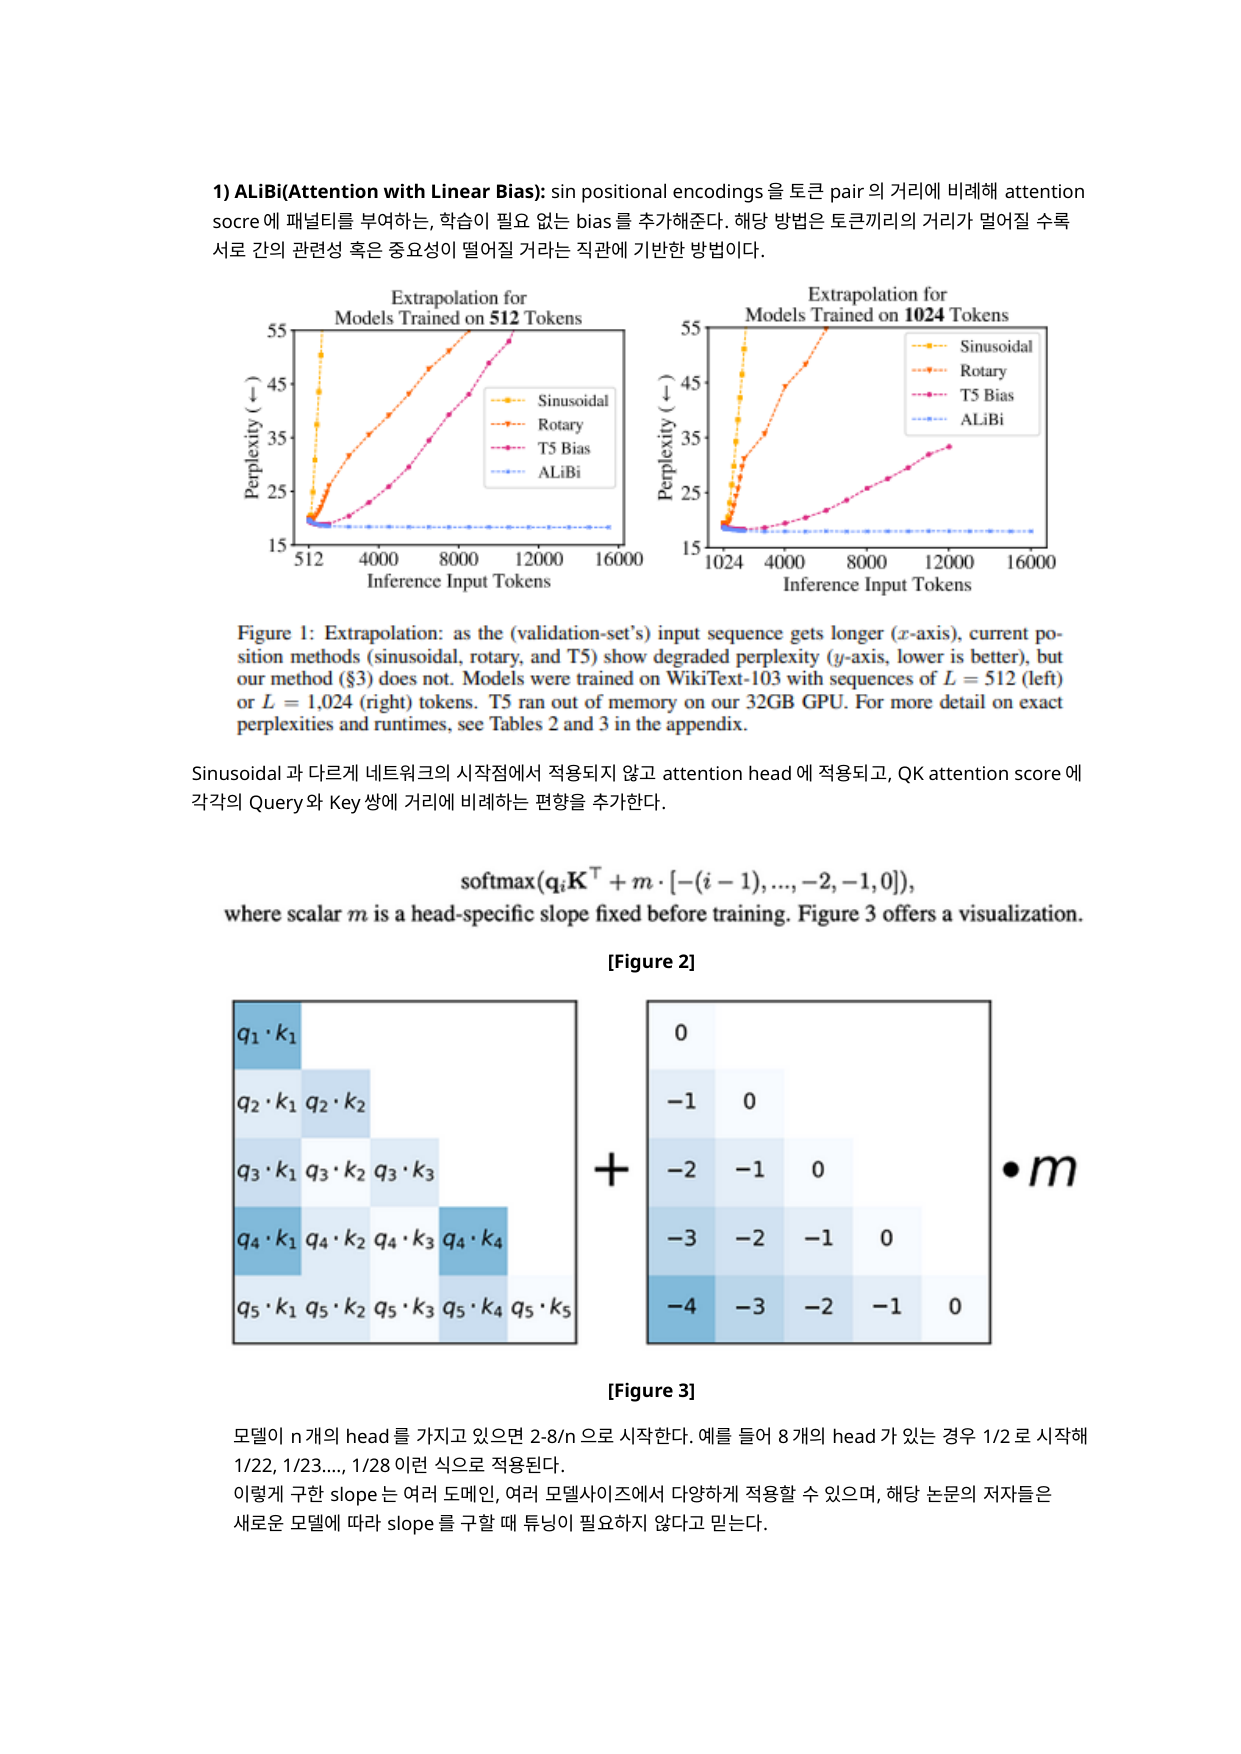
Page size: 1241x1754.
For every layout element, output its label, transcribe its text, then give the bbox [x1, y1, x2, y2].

text 모델이 n개의 head를 가지고 있으면 2-8/n으로 시작한다. 예를 들어 8개의 head가 있는 경우 1/2로 시작해 1/22, 1/23…., 1/28이런 식으로 적용된다. 이렇게 구한 slope는 여러 도메인, 여러 모델사이즈에서 다양하게 적용할 수 있으며, 해당 논문의 저자들은 새로운 모델에 따라 slope를 구할 때 튜닝이 필요하지 않다고 믿는다. [233, 1421, 1090, 1594]
picture [215, 992, 1088, 1359]
text Sinusoidal과 다르게 네트워크의 시작점에서 적용되지 않고 attention head에 적용되고, QK attention score에 각각의 Query와 Key쌍에 거리에 비례하는 편향을 추가한다. [192, 758, 1090, 845]
text [Figure 2] [212, 949, 1090, 974]
picture [216, 864, 1087, 930]
text [Figure 3] [212, 1377, 1090, 1403]
picture [230, 281, 1073, 740]
text 1) ALiBi(Attention with Linear Bias): ​sin positional encodings을 토큰 pair의 거리에 비례해 attention socre에 패널티를 부여하는, 학습이 필요 없는 bias를 추가해준다. 해당 방법은 토큰끼리의 거리가 멀어질 수록 서로 간의 관련성 혹은 중요성이 떨어질 거라는 직관에 기반한 방법이다. [212, 177, 1090, 263]
